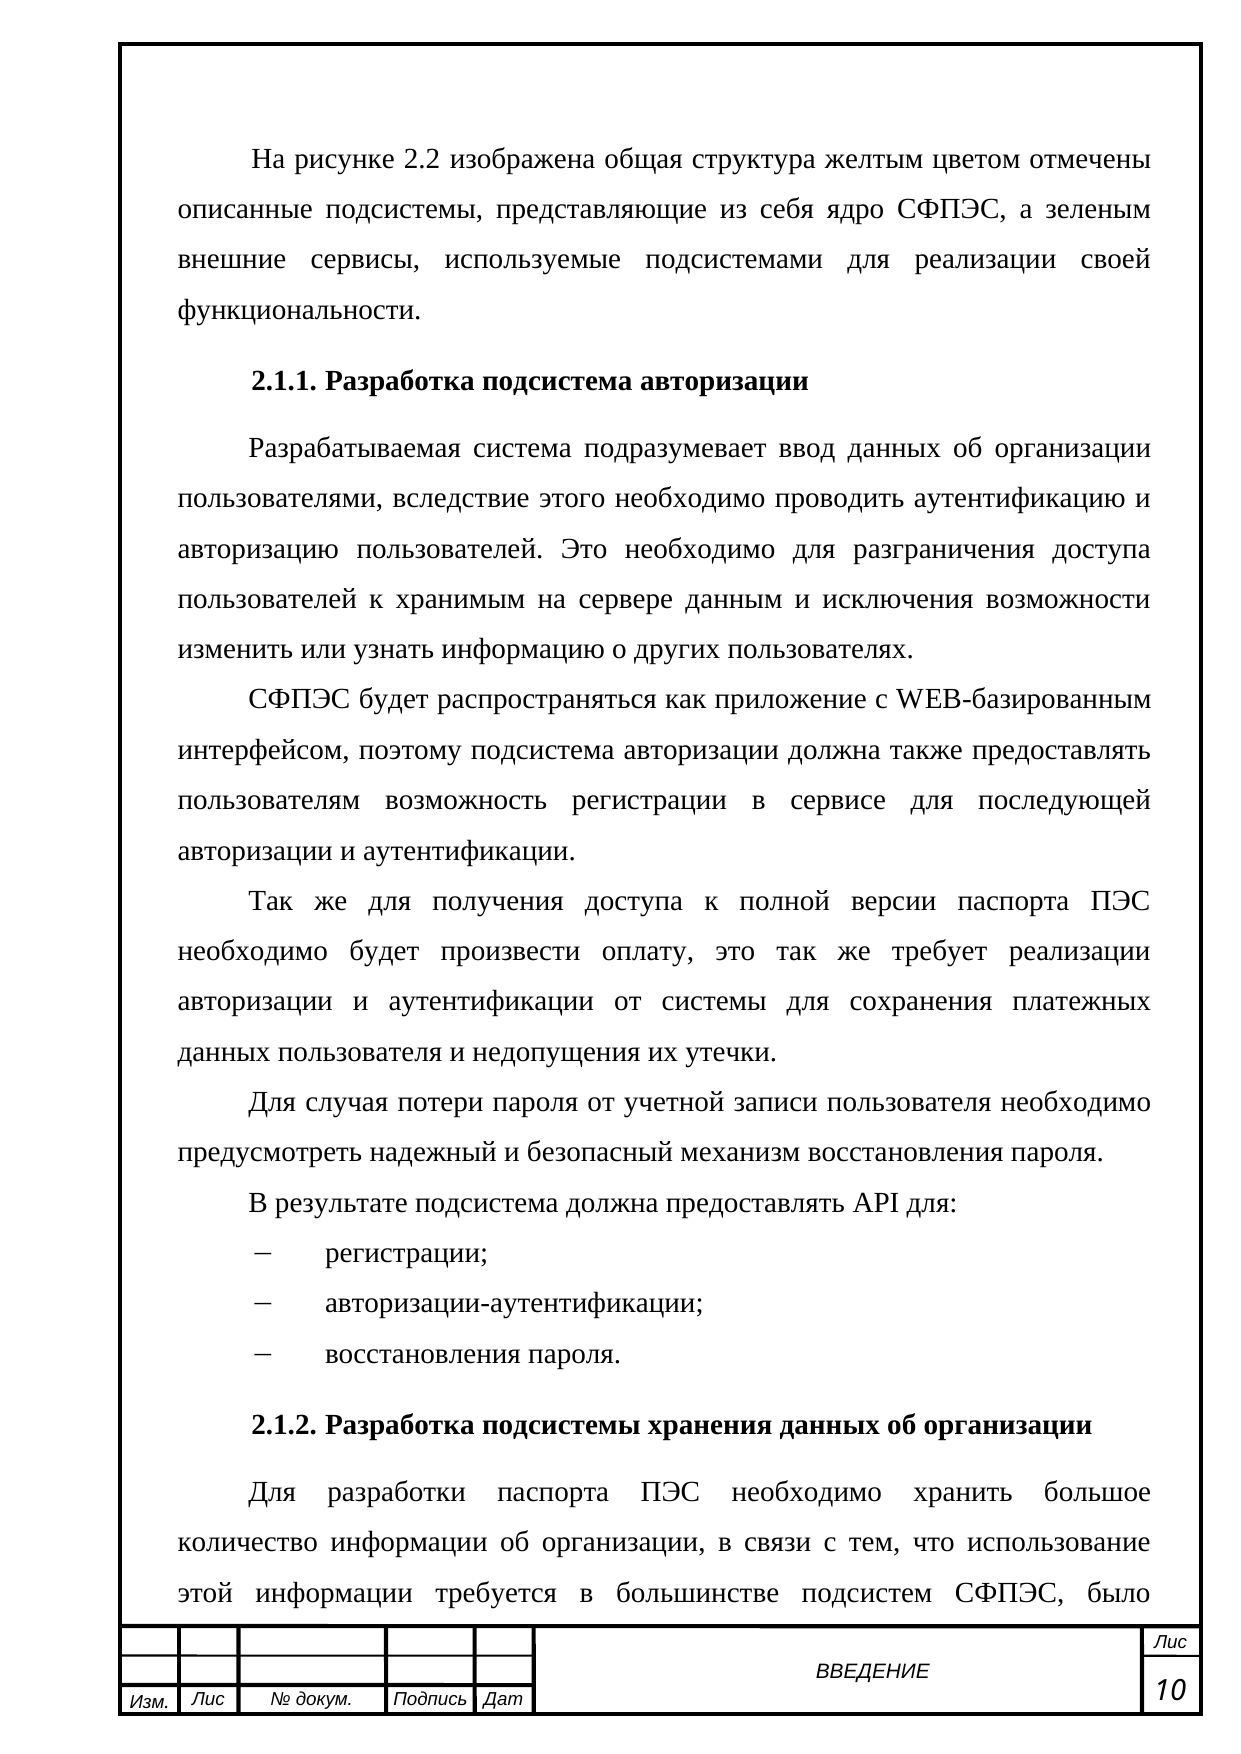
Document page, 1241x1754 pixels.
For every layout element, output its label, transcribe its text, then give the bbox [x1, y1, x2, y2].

text Для случая потери пароля от учетной записи пользователя необходимо предусмотреть надежный и безопасный механизм восстановления пароля. [177, 1084, 1152, 1168]
text СФПЭС будет распространяться как приложение с WEB-базированным интерфейсом, поэтому подсистема авторизации должна также предоставлять пользователям возможность регистрации в сервисе для последующей авторизации и аутентификации. [177, 682, 1152, 866]
text В результате подсистема должна предоставлять API для: [177, 1185, 1152, 1218]
list регистрации; [177, 1235, 1152, 1269]
text Разрабатываемая система подразумевает ввод данных об организации пользователями, вследствие этого необходимо проводить аутентификацию и авторизацию пользователей. Это необходимо для разграничения доступа пользователей к хранимым на сервере данным и исключения возможности изменить или узнать информацию о других пользователях. [177, 430, 1152, 665]
text На рисунке 2.2 изображена общая структура желтым цветом отмечены описанные подсистемы, представляющие из себя ядро СФПЭС, а зеленым внешние сервисы, используемые подсистемами для реализации своей функциональности. [177, 141, 1152, 325]
subtitle Разработка подсистема авторизации [177, 363, 1152, 397]
list авторизации-аутентификации; [177, 1286, 1152, 1319]
subtitle Разработка подсистемы хранения данных об организации [177, 1407, 1152, 1441]
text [177, 1474, 1152, 1608]
list восстановления пароля. [177, 1336, 1152, 1369]
text Так же для получения доступа к полной версии паспорта ПЭС необходимо будет произвести оплату, это так же требует реализации авторизации и аутентификации от системы для сохранения платежных данных пользователя и недопущения их утечки. [177, 883, 1152, 1067]
